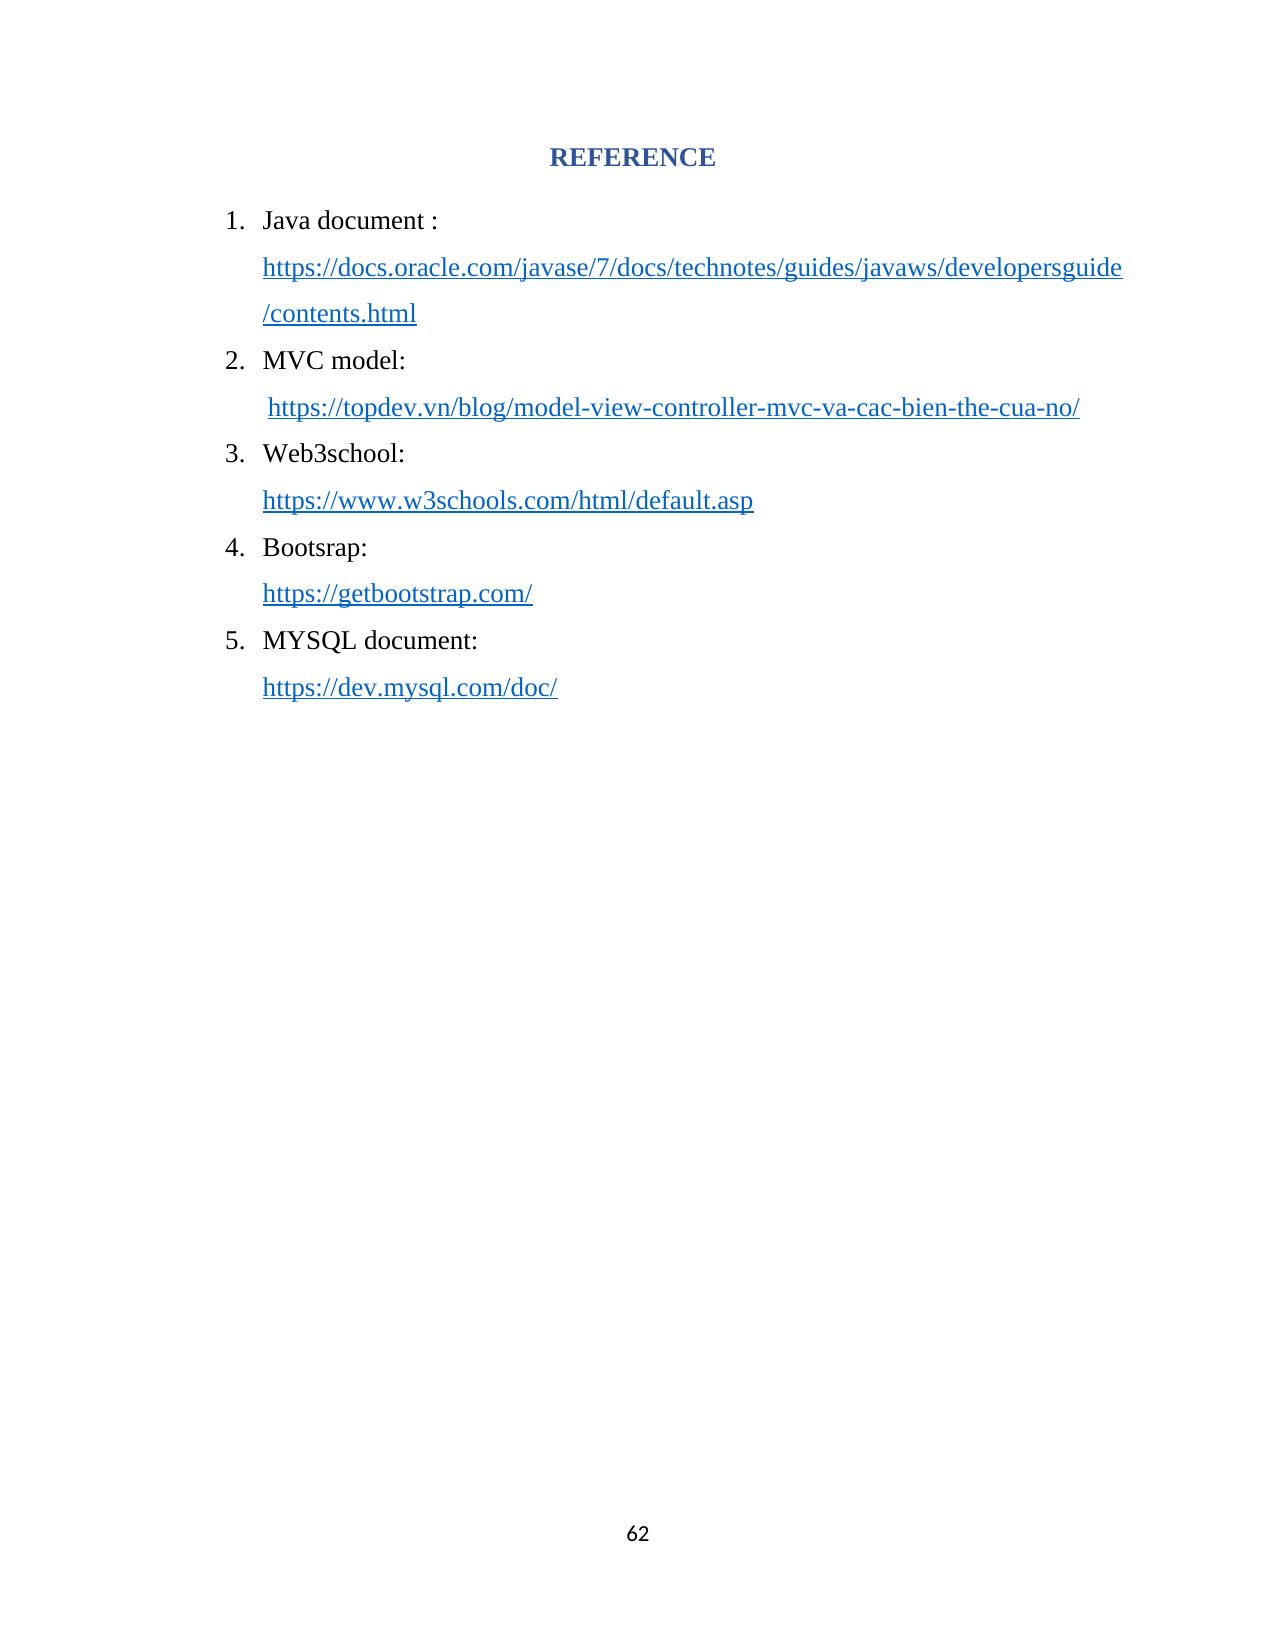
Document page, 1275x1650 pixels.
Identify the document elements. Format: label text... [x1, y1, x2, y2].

list Java document : https://docs.oracle.com/javase/7/docs/technotes/guides/javaws/developersguide/contents.html [225, 204, 1125, 328]
list MVC model: [225, 344, 1125, 375]
list MYSQL document: [225, 624, 1125, 655]
list https://getbootstrap.com/ [262, 577, 1125, 608]
text REFERENCE [141, 141, 1125, 172]
list Bootsrap: [225, 531, 1125, 562]
list https://www.w3schools.com/html/default.asp [262, 484, 1125, 515]
list https://dev.mysql.com/doc/ [262, 671, 1125, 702]
list Web3school: [225, 437, 1125, 468]
list https://topdev.vn/blog/model-view-controller-mvc-va-cac-bien-the-cua-no/ [262, 391, 1125, 422]
